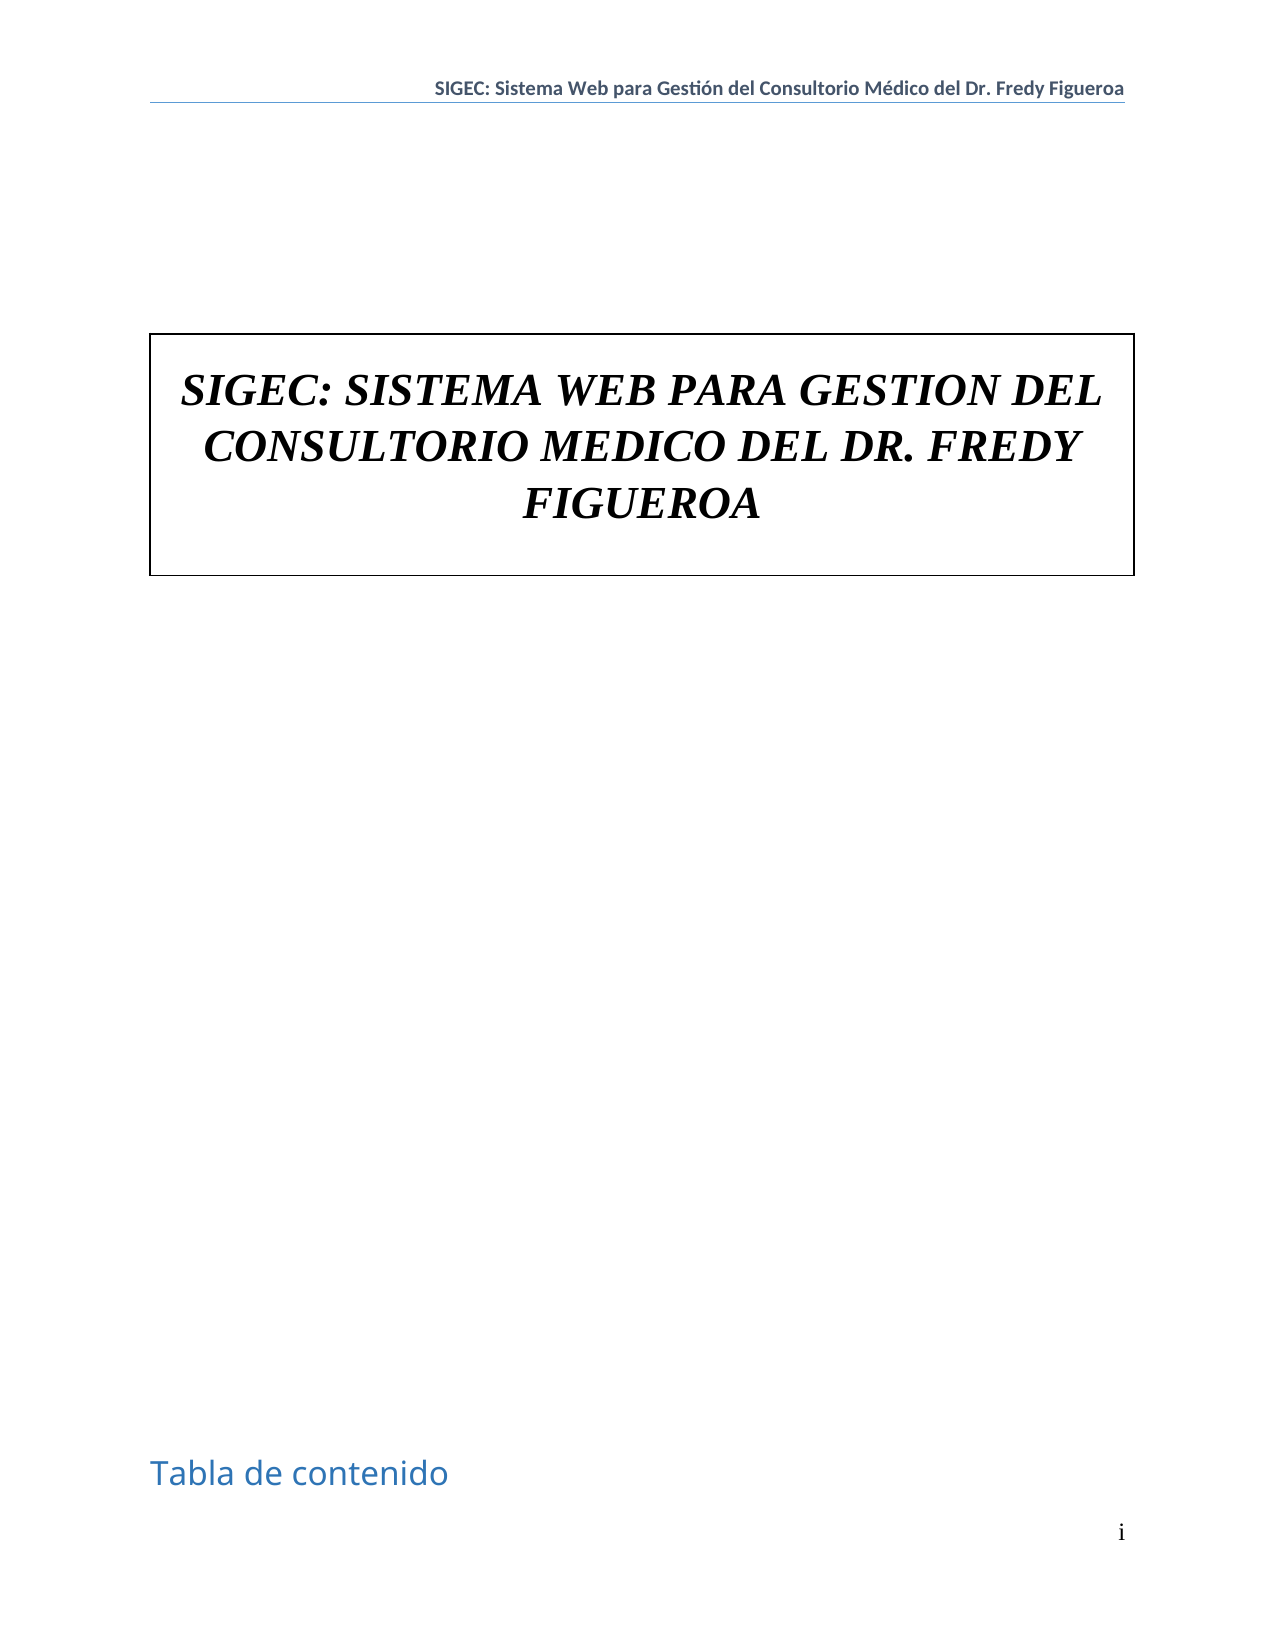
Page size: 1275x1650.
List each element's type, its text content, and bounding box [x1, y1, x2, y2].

table_header SIGEC: SISTEMA WEB PARA GESTION DEL CONSULTORIO MEDICO DEL DR. FREDY FIGUEROA [151, 335, 1133, 575]
